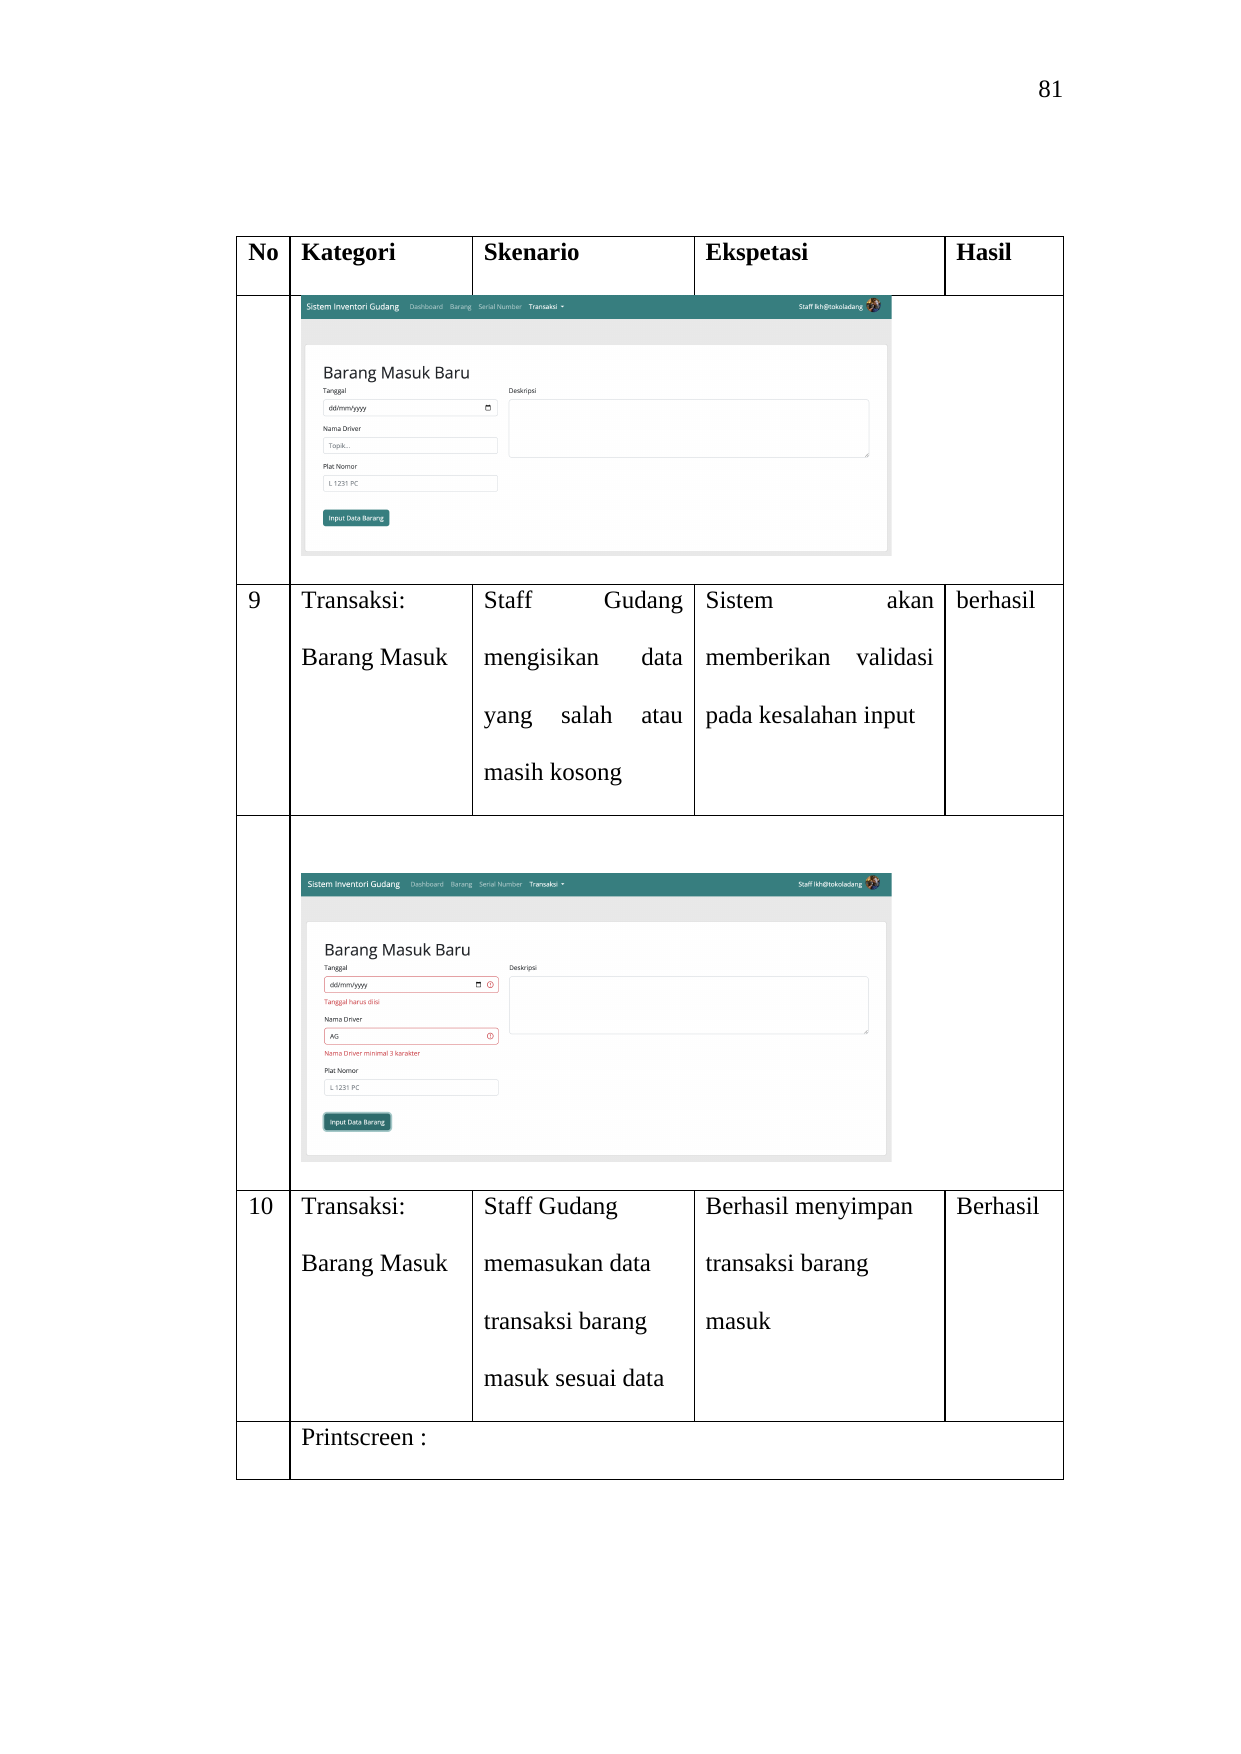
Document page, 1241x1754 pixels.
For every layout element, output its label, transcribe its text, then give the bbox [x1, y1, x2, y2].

table_header Hasil [946, 237, 1063, 295]
table_cell [237, 1422, 289, 1479]
table_header Kategori [291, 237, 472, 295]
table_cell [291, 816, 1063, 1190]
table_header Ekspetasi [695, 237, 944, 295]
table_cell [237, 296, 289, 584]
table_cell [237, 816, 289, 1190]
picture [301, 873, 892, 1162]
table_cell Staff Gudang memasukan data transaksi barang masuk sesuai data [473, 1191, 694, 1421]
table_cell Sistem akan memberikan validasi pada kesalahan input [695, 585, 944, 815]
table_cell Printscreen : [291, 296, 1063, 584]
table_cell Transaksi: Barang Masuk [291, 585, 472, 815]
table_cell Staff Gudang mengisikan data yang salah atau masih kosong [473, 585, 694, 815]
table_cell Printscreen : [291, 1422, 1063, 1479]
table_header Skenario [473, 237, 694, 295]
table_header No [237, 237, 289, 295]
table_cell Berhasil menyimpan transaksi barang masuk [695, 1191, 944, 1421]
table_cell Berhasil [946, 1191, 1063, 1421]
table_cell 9 [237, 585, 289, 815]
table_cell berhasil [946, 585, 1063, 815]
table_cell Transaksi: Barang Masuk [291, 1191, 472, 1421]
picture [301, 295, 892, 556]
table_cell 10 [237, 1191, 289, 1421]
